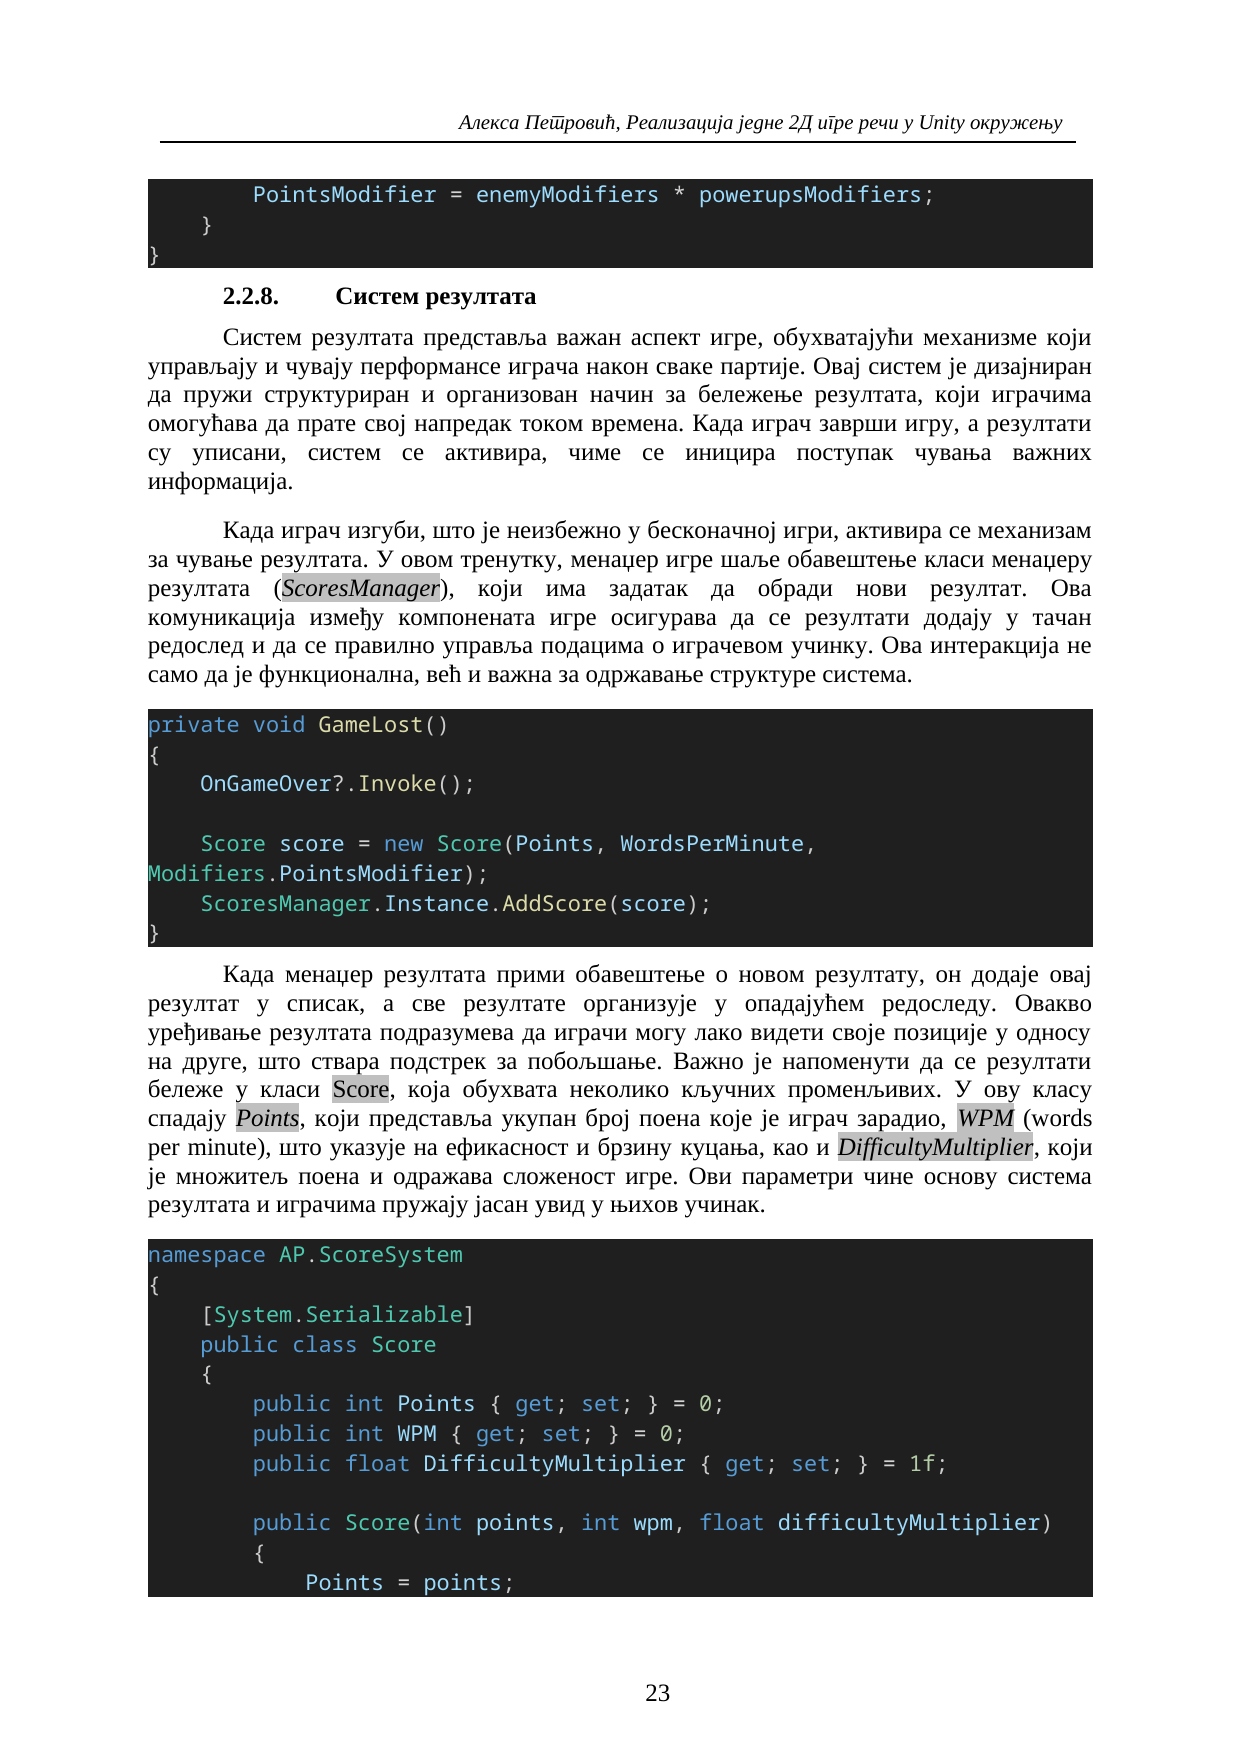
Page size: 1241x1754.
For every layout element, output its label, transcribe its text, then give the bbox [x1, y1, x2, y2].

text public int Points { get; set; } = 0; [148, 1388, 1093, 1418]
text Score score = new Score(Points, WordsPerMinute, Modifiers.PointsModifier); [148, 828, 1093, 887]
text Points = points; [148, 1567, 1093, 1597]
text } [148, 238, 1093, 268]
text public Score(int points, int wpm, float difficultyMultiplier) [148, 1507, 1093, 1537]
text PointsModifier = enemyModifiers * powerupsModifiers; [148, 179, 1093, 209]
text [System.Serializable] [148, 1299, 1093, 1328]
text public class Score [148, 1328, 1093, 1358]
text ScoresManager.Instance.AddScore(score); [148, 887, 1093, 917]
text namespace AP.ScoreSystem [148, 1239, 1093, 1269]
text public int WPM { get; set; } = 0; [148, 1418, 1093, 1448]
text OnGameOver?.Invoke(); [148, 768, 1093, 798]
text } [148, 917, 1093, 947]
text Када играч изгуби, што је неизбежно у бесконачној игри, активира се механизам за чување резултата. У овом тренутку, менаџер игре шаље обавештење класи менаџеру резултата (ScoresManager), који има задатак да обради нови резултат. Ова комуникација између компонената игре осигурава да се резултати додају у тачан редослед и да се правилно управља подацима о играчевом учинку. Ова интеракција не само да је функционална, већ и важна за одржавање структуре система. [148, 515, 1093, 688]
text public float DifficultyMultiplier { get; set; } = 1f; [148, 1448, 1093, 1477]
text } [148, 209, 1093, 238]
text Када менаџер резултата прими обавештење о новом резултату, он додаје овај резултат у списак, а све резултате организује у опадајућем редоследу. Овакво уређивање резултата подразумева да играчи могу лако видети своје позиције у односу на друге, што ствара подстрек за побољшање. Важно је напоменути да се резултати бележе у класи Score, која обухвата неколико кључних променљивих. У ову класу спадају Points, који представља укупан број поена које је играч зарадио, WPM (words per minute), што указује на ефикасност и брзину куцања, као и DifficultyMultiplier, који је множитељ поена и одражава сложеност игре. Ови параметри чине основу система резултата и играчима пружају јасан увид у њихов учинак. [148, 959, 1093, 1218]
text Систем резултата представља важан аспект игре, обухватајући механизме који управљају и чувају перформансе играча након сваке партије. Овај систем је дизајниран да пружи структуриран и организован начин за бележење резултата, који играчима омогућава да прате свој напредак током времена. Када играч заврши игру, а резултати су уписани, систем се активира, чиме се иницира поступак чувања важних информација. [148, 322, 1093, 494]
subtitle Систем резултата [223, 281, 1093, 309]
text private void GameLost() [148, 709, 1093, 738]
text { [148, 1537, 1093, 1567]
text { [148, 738, 1093, 768]
text { [148, 1269, 1093, 1299]
text { [148, 1358, 1093, 1388]
